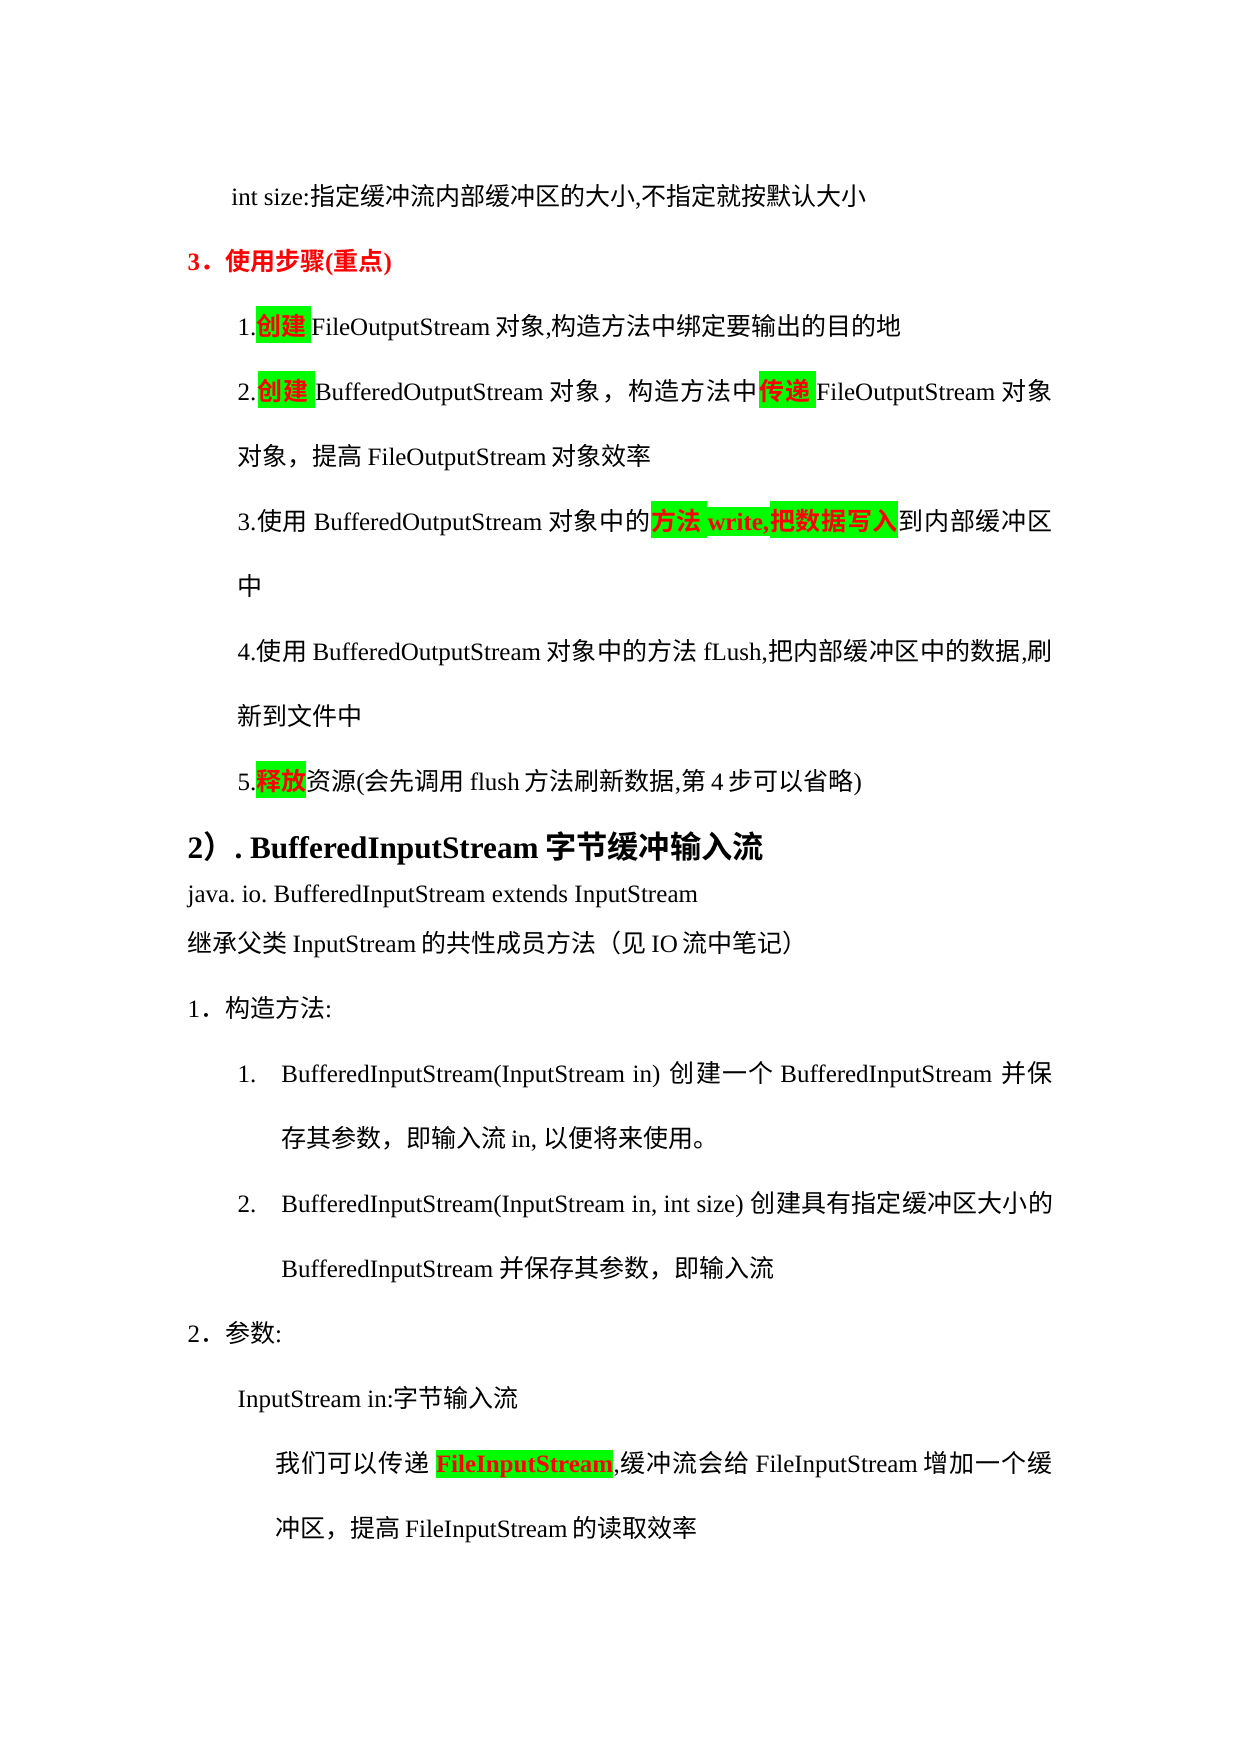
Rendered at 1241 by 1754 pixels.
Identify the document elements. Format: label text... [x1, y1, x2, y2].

text 3．使用步骤(重点) [187, 227, 1053, 292]
text 4.使用BufferedOutputStream对象中的方法fLush,把内部缓冲区中的数据,刷新到文件中 [237, 617, 1053, 747]
text 5.释放资源(会先调用flush方法刷新数据,第4步可以省略) [237, 747, 1053, 812]
text 2.创建BufferedOutputStream对象，构造方法中传递FileOutputStream对象对象，提高FileOutputStream对象效率 [237, 357, 1053, 487]
text 1．构造方法: [187, 974, 1053, 1039]
text 2．参数: [187, 1299, 1053, 1364]
text InputStream in:字节输入流 [237, 1364, 1053, 1429]
text 3.使用BufferedOutputStream对象中的方法write,把数据写入到内部缓冲区中 [237, 487, 1053, 617]
text int size:指定缓冲流内部缓冲区的大小,不指定就按默认大小 [187, 162, 1053, 227]
text 继承父类InputStream的共性成员方法（见IO流中笔记） [187, 909, 1053, 974]
text 我们可以传递FileInputStream,缓冲流会给FileInputStream增加一个缓冲区，提高FileInputStream的读取效率 [275, 1429, 1053, 1559]
list BufferedInputStream(InputStream in, int size) 创建具有指定缓冲区大小的BufferedInputStream 并保存其参数，即输入流 [237, 1169, 1053, 1299]
list BufferedInputStream(InputStream in) 创建一个BufferedInputStream 并保存其参数，即输入流in, 以便将来使用。 [237, 1039, 1053, 1169]
subtitle 2）. BufferedInputStream字节缓冲输入流 [187, 812, 1053, 877]
text java. io. BufferedInputStream extends InputStream [187, 877, 1053, 909]
text 1.创建FileOutputStream对象,构造方法中绑定要输出的目的地 [237, 292, 1053, 357]
